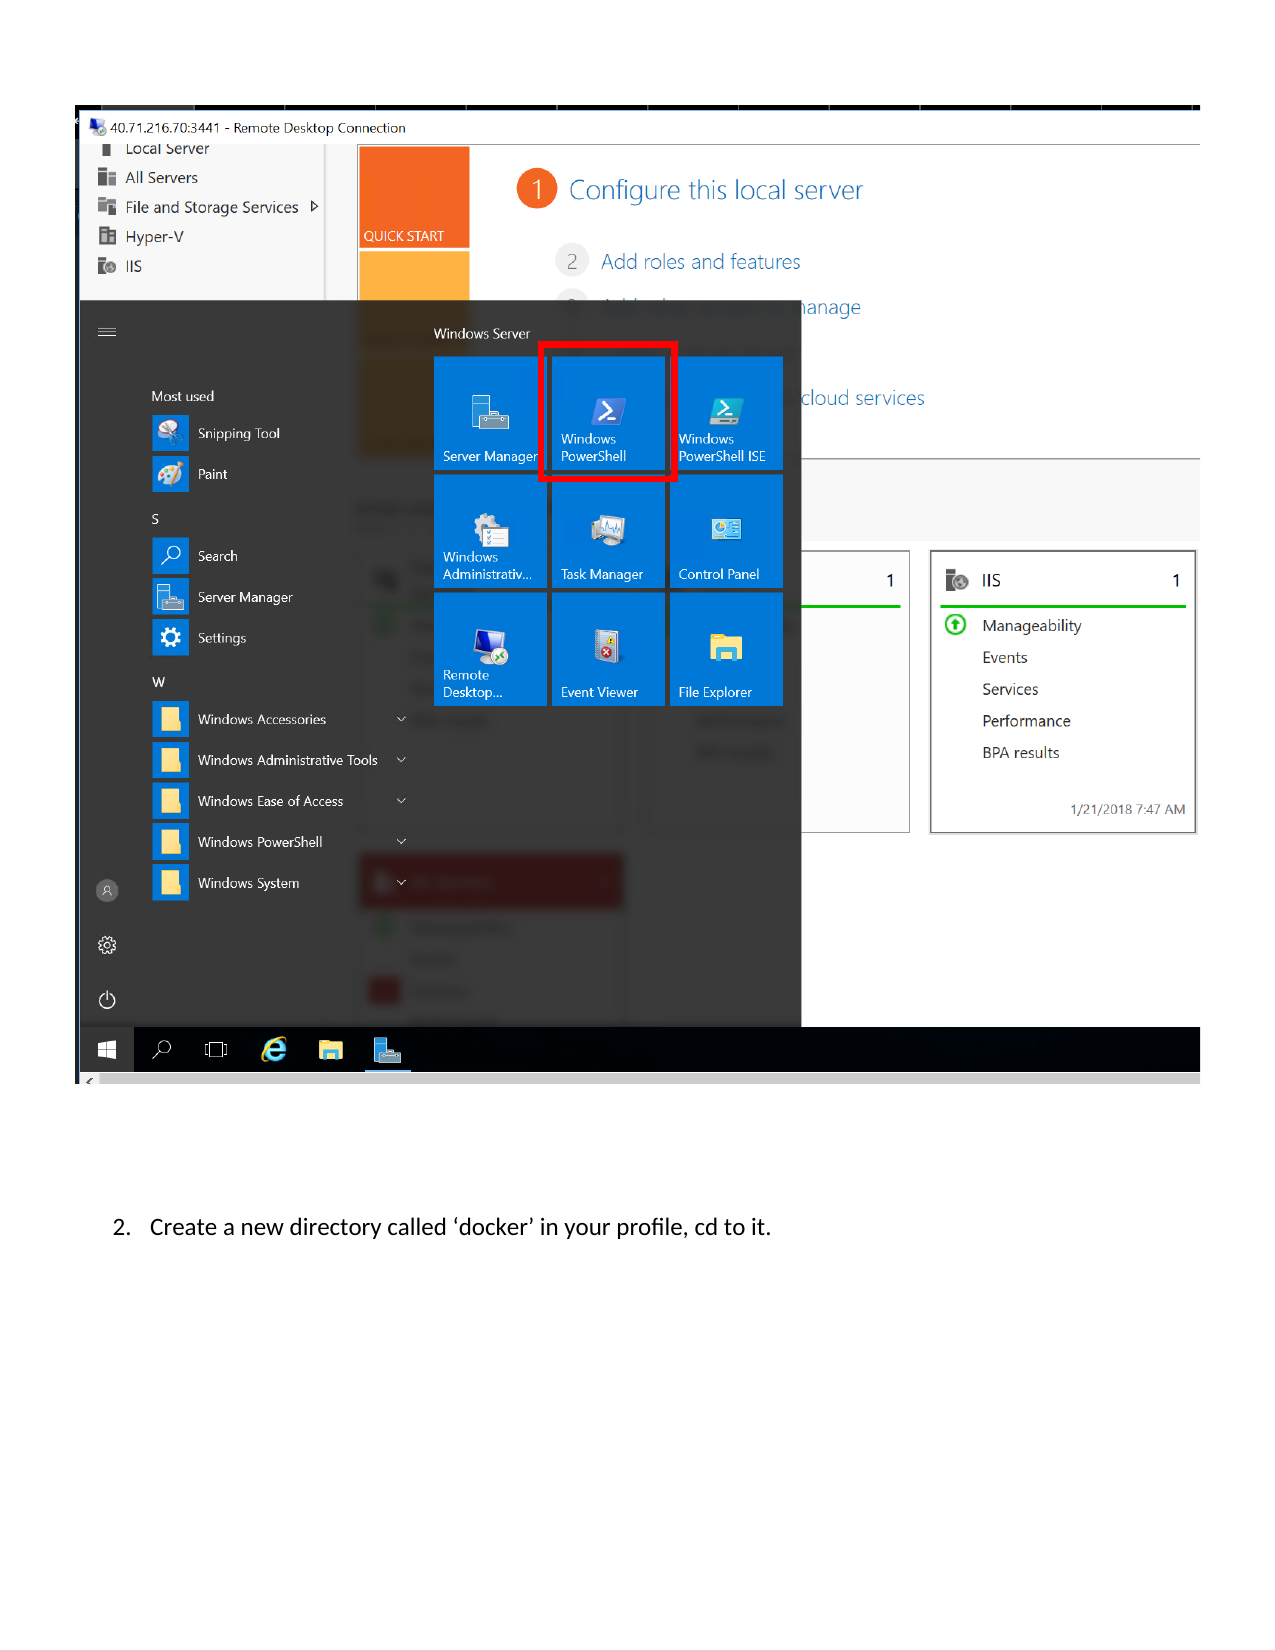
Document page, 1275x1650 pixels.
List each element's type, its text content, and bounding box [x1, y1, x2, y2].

list Create a new directory called ‘docker’ in your profile, cd to it. [112, 1211, 1200, 1272]
picture [75, 105, 1200, 1084]
